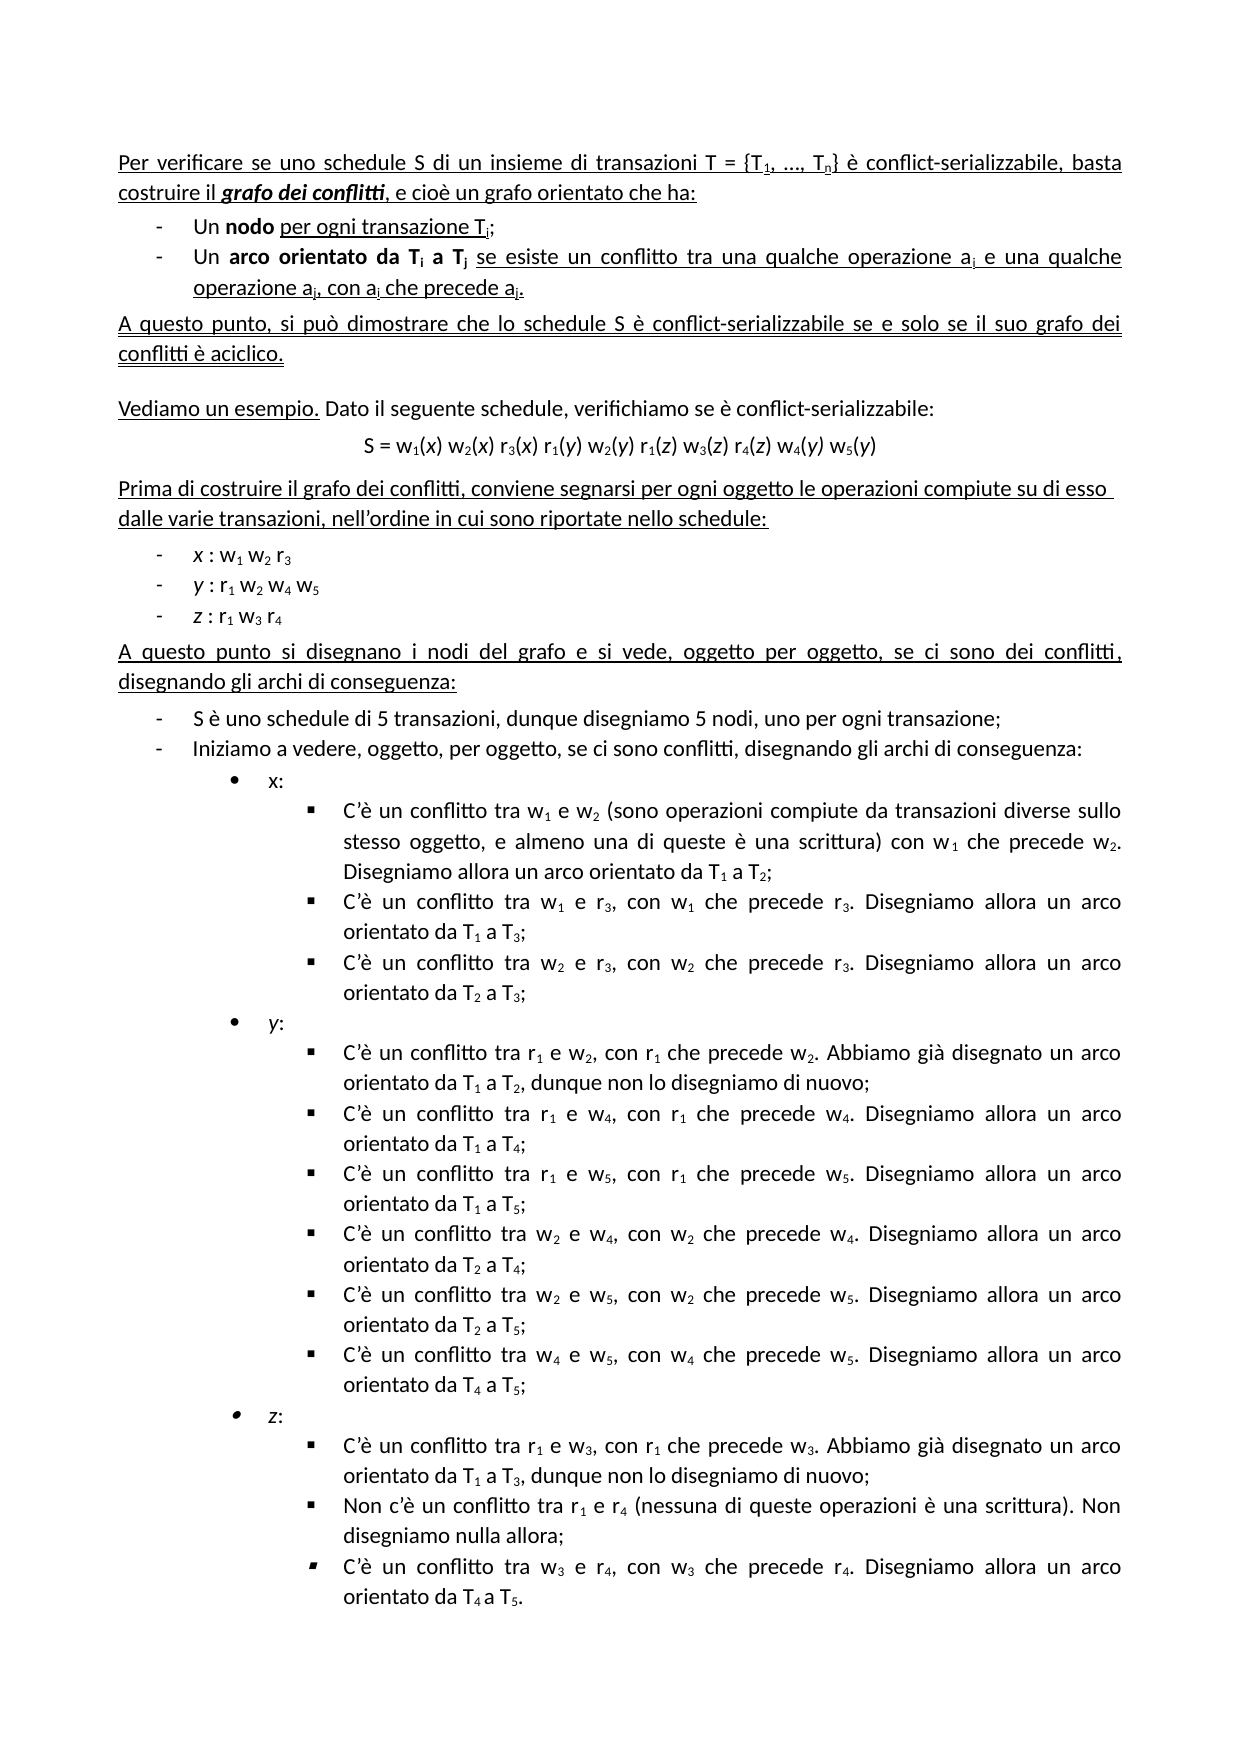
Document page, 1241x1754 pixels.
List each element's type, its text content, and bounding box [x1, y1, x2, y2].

list C’è un conflitto tra w2 e w4, con w2 che precede w4. Disegniamo allora un arco orientato da T2 a T4; [306, 1219, 1122, 1278]
text S = w1(x) w2(x) r3(x) r1(y) w2(y) r1(z) w3(z) r4(z) w4(y) w5(y) [118, 431, 1122, 459]
list C’è un conflitto tra w1 e w2 (sono operazioni compiute da transazioni diverse sullo stesso oggetto, e almeno una di queste è una scrittura) con w1 che precede w2. Disegniamo allora un arco orientato da T1 a T2; [306, 797, 1122, 885]
list Iniziamo a vedere, oggetto, per oggetto, se ci sono conflitti, disegnando gli archi di conseguenza: [155, 734, 1122, 762]
list x : w1 w2 r3 [156, 540, 1122, 568]
text Per verificare se uno schedule S di un insieme di transazioni T = {T1, …, Tn} è conflict-serializzabile, basta costruire il grafo dei conflitti, e cioè un grafo orientato che ha: [118, 148, 1122, 206]
list C’è un conflitto tra w2 e r3, con w2 che precede r3. Disegniamo allora un arco orientato da T2 a T3; [306, 948, 1122, 1006]
list z : r1 w3 r4 [156, 601, 1122, 629]
list z: [231, 1401, 1122, 1429]
list C’è un conflitto tra r1 e w2, con r1 che precede w2. Abbiamo già disegnato un arco orientato da T1 a T2, dunque non lo disegniamo di nuovo; [306, 1038, 1122, 1096]
list C’è un conflitto tra w3 e r4, con w3 che precede r4. Disegniamo allora un arco orientato da T4 a T5. [306, 1552, 1122, 1610]
list C’è un conflitto tra w4 e w5, con w4 che precede w5. Disegniamo allora un arco orientato da T4 a T5; [306, 1340, 1122, 1398]
list Un arco orientato da Ti a Tj se esiste un conflitto tra una qualche operazione ai e una qualche operazione aj, con ai che precede aj. [156, 242, 1122, 301]
text A questo punto si disegnano i nodi del grafo e si vede, oggetto per oggetto, se ci sono dei conflitti, disegnando gli archi di conseguenza: [118, 637, 1122, 661]
list C’è un conflitto tra w2 e w5, con w2 che precede w5. Disegniamo allora un arco orientato da T2 a T5; [306, 1280, 1122, 1338]
list C’è un conflitto tra r1 e w5, con r1 che precede w5. Disegniamo allora un arco orientato da T1 a T5; [306, 1159, 1122, 1217]
list Un nodo per ogni transazione Ti; [156, 212, 1122, 240]
text A questo punto si disegnano i nodi del grafo e si vede, oggetto per oggetto, se ci sono dei conflitti, disegnando gli archi di conseguenza: [118, 663, 1122, 695]
list S è uno schedule di 5 transazioni, dunque disegniamo 5 nodi, uno per ogni transazione; [156, 704, 1122, 732]
list y : r1 w2 w4 w5 [156, 571, 1122, 598]
list Non c’è un conflitto tra r1 e r4 (nessuna di queste operazioni è una scrittura). Non disegniamo nulla allora; [306, 1491, 1122, 1549]
text Vediamo un esempio. Dato il seguente schedule, verifichiamo se è conflict-serializzabile: [118, 394, 1122, 422]
list x: [231, 766, 1122, 794]
text Prima di costruire il grafo dei conflitti, conviene segnarsi per ogni oggetto le operazioni compiute su di esso dalle varie transazioni, nell’ordine in cui sono riportate nello schedule: [118, 474, 1122, 532]
list C’è un conflitto tra r1 e w4, con r1 che precede w4. Disegniamo allora un arco orientato da T1 a T4; [306, 1099, 1122, 1157]
text A questo punto, si può dimostrare che lo schedule S è conflict-serializzabile se e solo se il suo grafo dei conflitti è aciclico. [118, 309, 1122, 333]
text A questo punto, si può dimostrare che lo schedule S è conflict-serializzabile se e solo se il suo grafo dei conflitti è aciclico. [118, 337, 1122, 367]
list y: [231, 1008, 1122, 1036]
list C’è un conflitto tra w1 e r3, con w1 che precede r3. Disegniamo allora un arco orientato da T1 a T3; [306, 887, 1122, 945]
list C’è un conflitto tra r1 e w3, con r1 che precede w3. Abbiamo già disegnato un arco orientato da T1 a T3, dunque non lo disegniamo di nuovo; [306, 1431, 1122, 1489]
